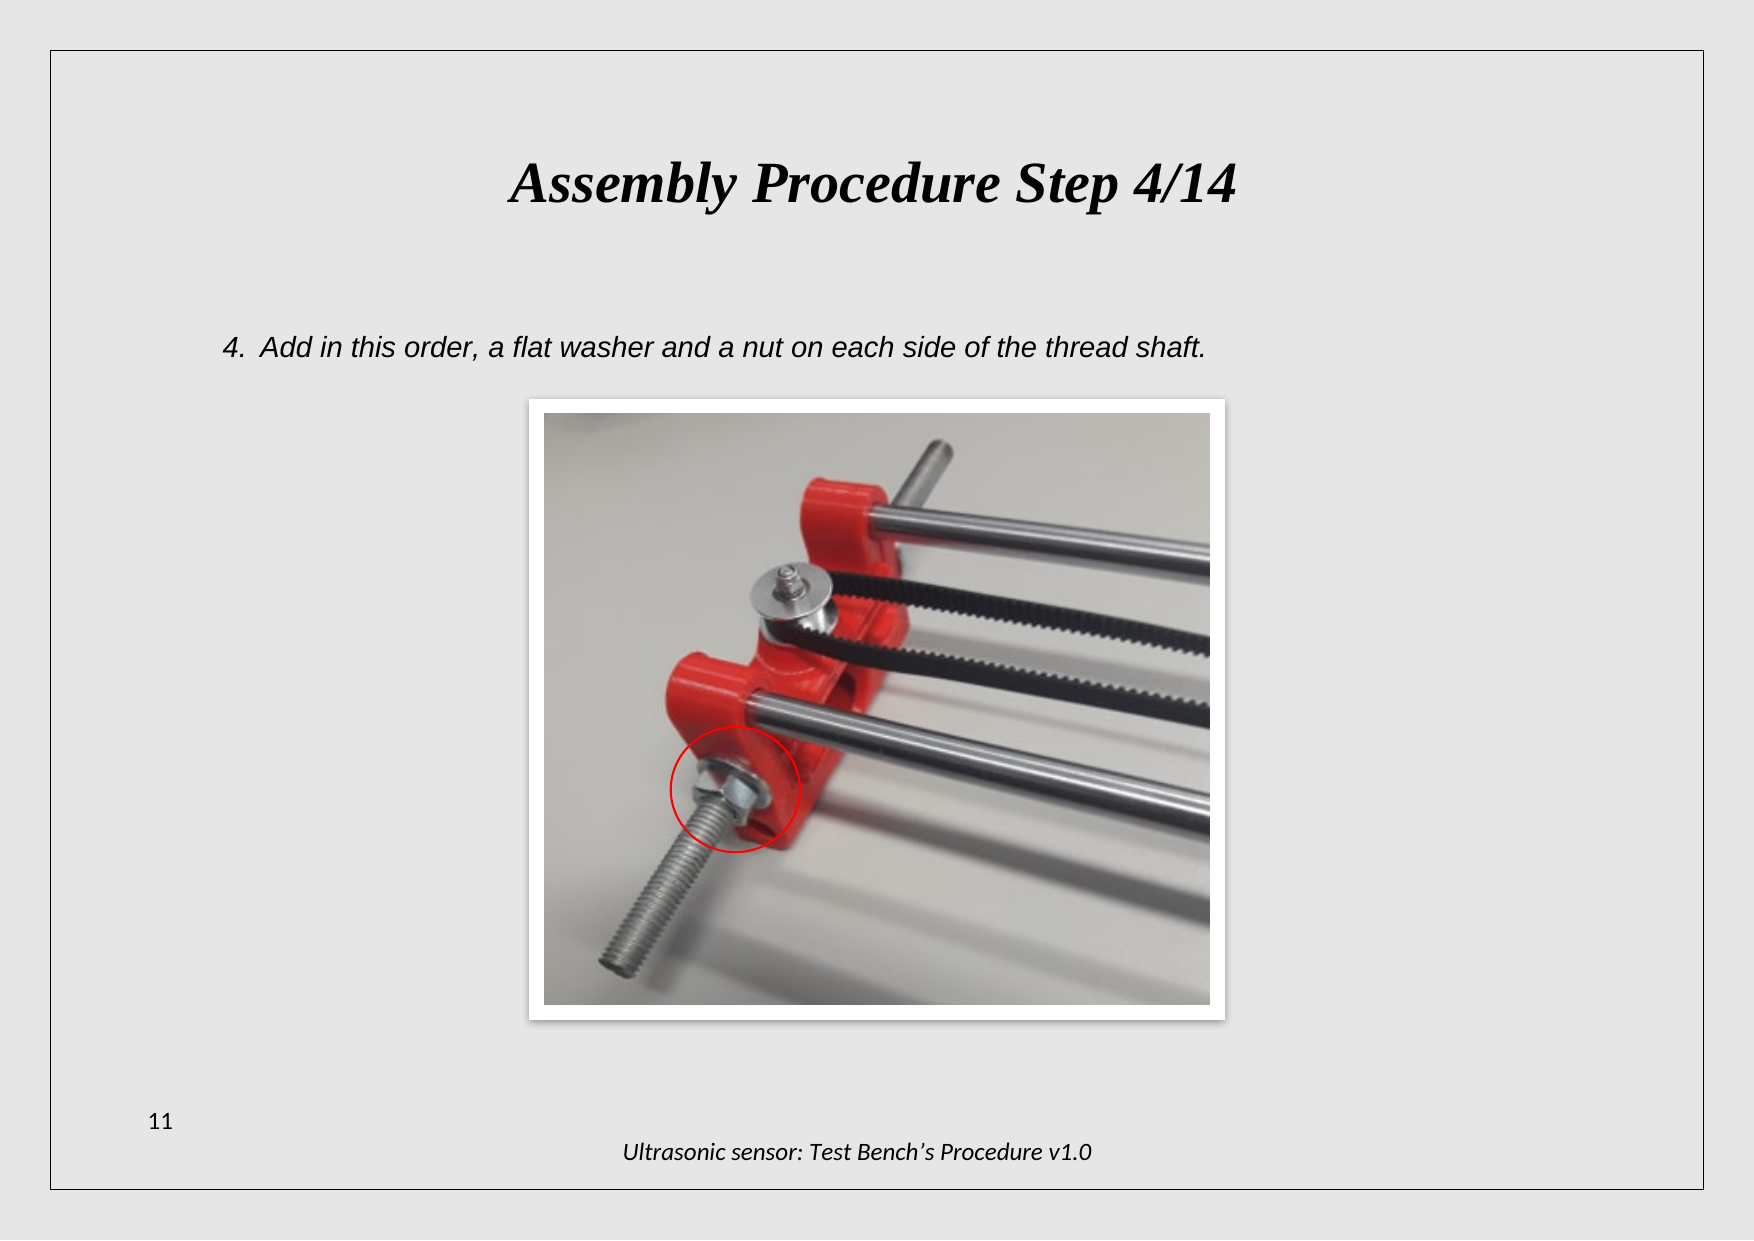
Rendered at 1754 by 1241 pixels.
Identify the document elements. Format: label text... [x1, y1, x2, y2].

picture [544, 413, 1210, 1005]
text Assembly Procedure Step 4/14 [147, 148, 1606, 215]
list Add in this order, a flat washer and a nut on each side of the thread shaft. [222, 330, 1606, 363]
